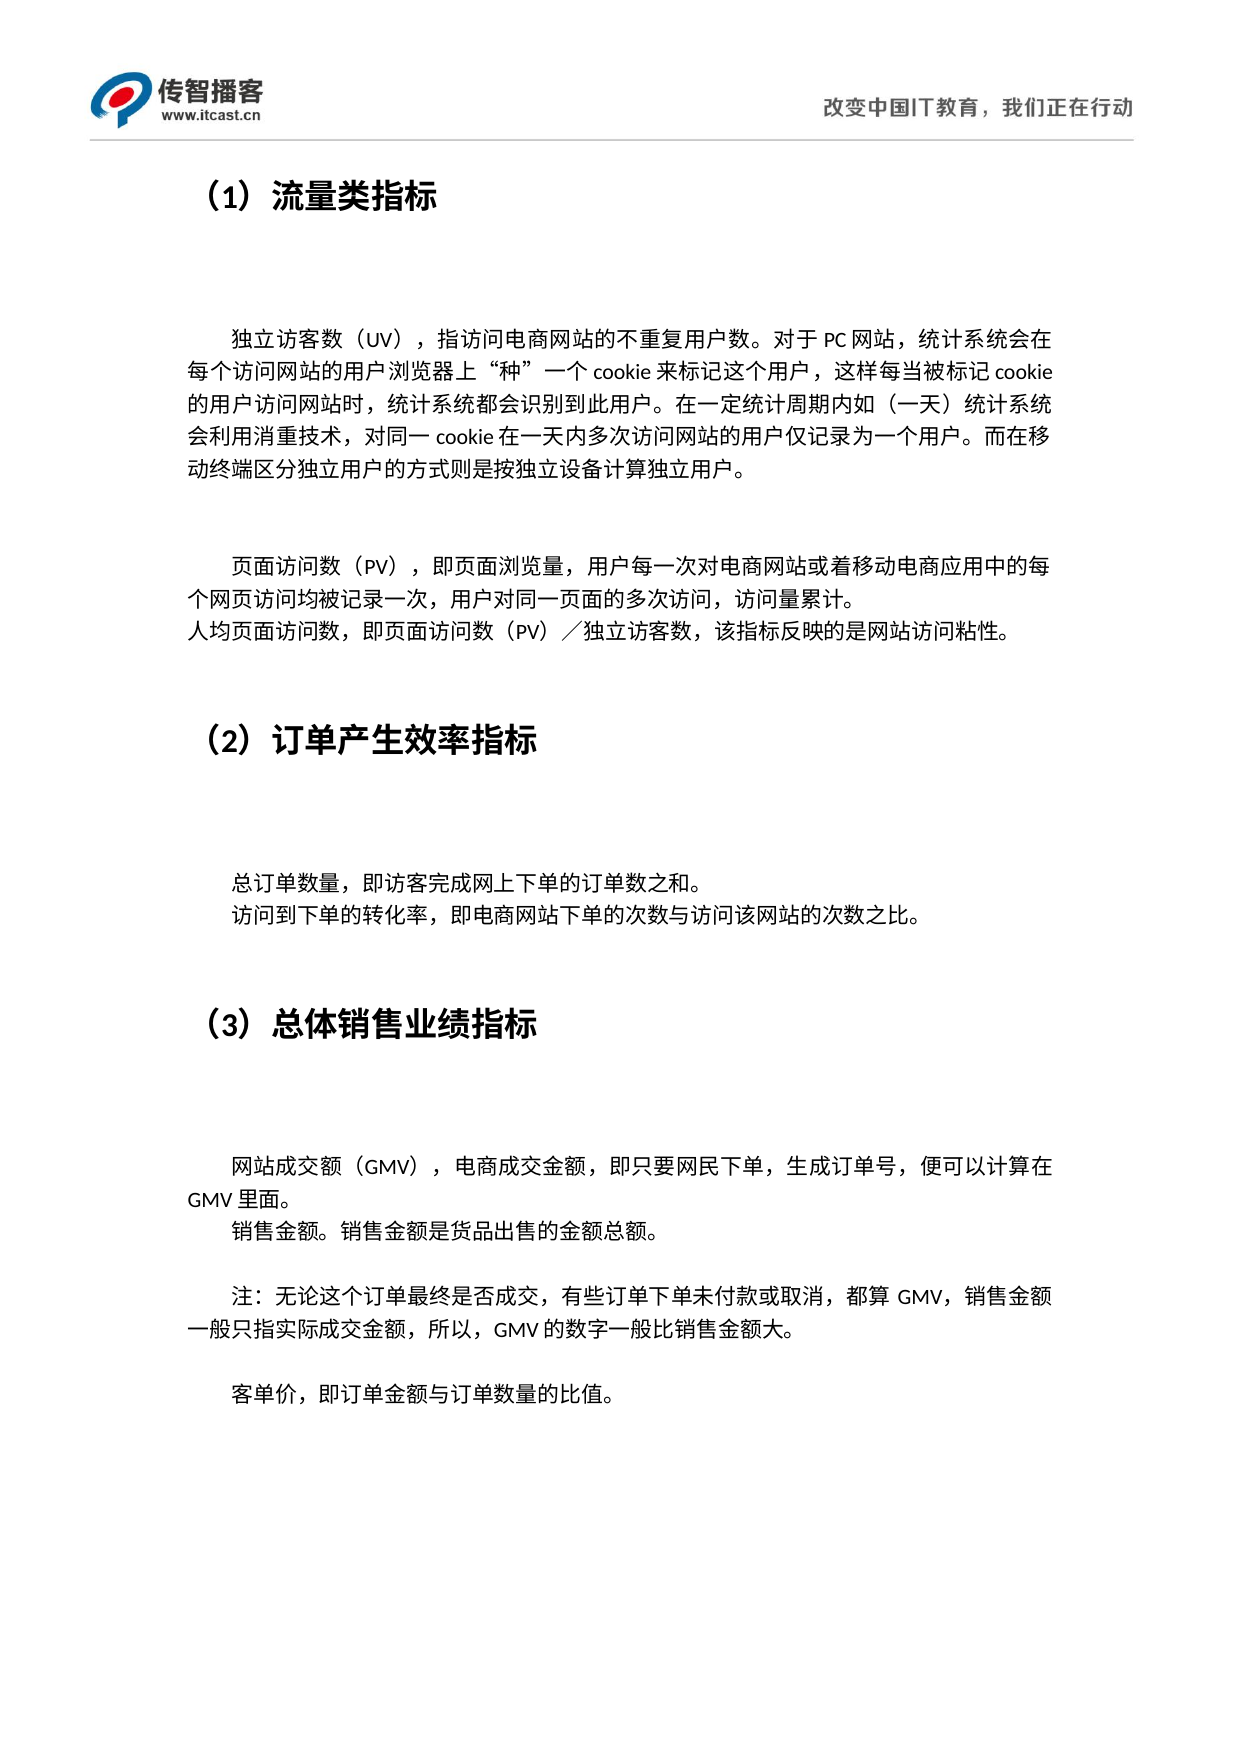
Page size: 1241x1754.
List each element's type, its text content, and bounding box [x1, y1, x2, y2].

text 访问到下单的转化率，即电商网站下单的次数与访问该网站的次数之比。 [187, 898, 1053, 930]
picture [0, 0, 1237, 148]
text 销售金额。销售金额是货品出售的金额总额。 [187, 1214, 1053, 1246]
text 页面访问数（PV），即页面浏览量，用户每一次对电商网站或着移动电商应用中的每个网页访问均被记录一次，用户对同一页面的多次访问，访问量累计。 [187, 549, 1053, 614]
text 注：无论这个订单最终是否成交，有些订单下单未付款或取消，都算GMV，销售金额一般只指实际成交金额，所以，GMV的数字一般比销售金额大。 [187, 1279, 1053, 1344]
text 独立访客数（UV），指访问电商网站的不重复用户数。对于PC网站，统计系统会在每个访问网站的用户浏览器上“种”一个cookie来标记这个用户，这样每当被标记cookie的用户访问网站时，统计系统都会识别到此用户。在一定统计周期内如（一天）统计系统会利用消重技术，对同一cookie在一天内多次访问网站的用户仅记录为一个用户。而在移动终端区分独立用户的方式则是按独立设备计算独立用户。 [187, 321, 1053, 484]
subtitle （2）订单产生效率指标 [187, 706, 1053, 771]
text 网站成交额（GMV），电商成交金额，即只要网民下单，生成订单号，便可以计算在GMV里面。 [187, 1149, 1053, 1214]
text 人均页面访问数，即页面访问数（PV）／独立访客数，该指标反映的是网站访问粘性。 [187, 614, 1053, 646]
text 总订单数量，即访客完成网上下单的订单数之和。 [187, 865, 1053, 898]
subtitle （1）流量类指标 [187, 162, 1053, 227]
text 客单价，即订单金额与订单数量的比值。 [187, 1376, 1053, 1409]
subtitle （3）总体销售业绩指标 [187, 990, 1053, 1055]
